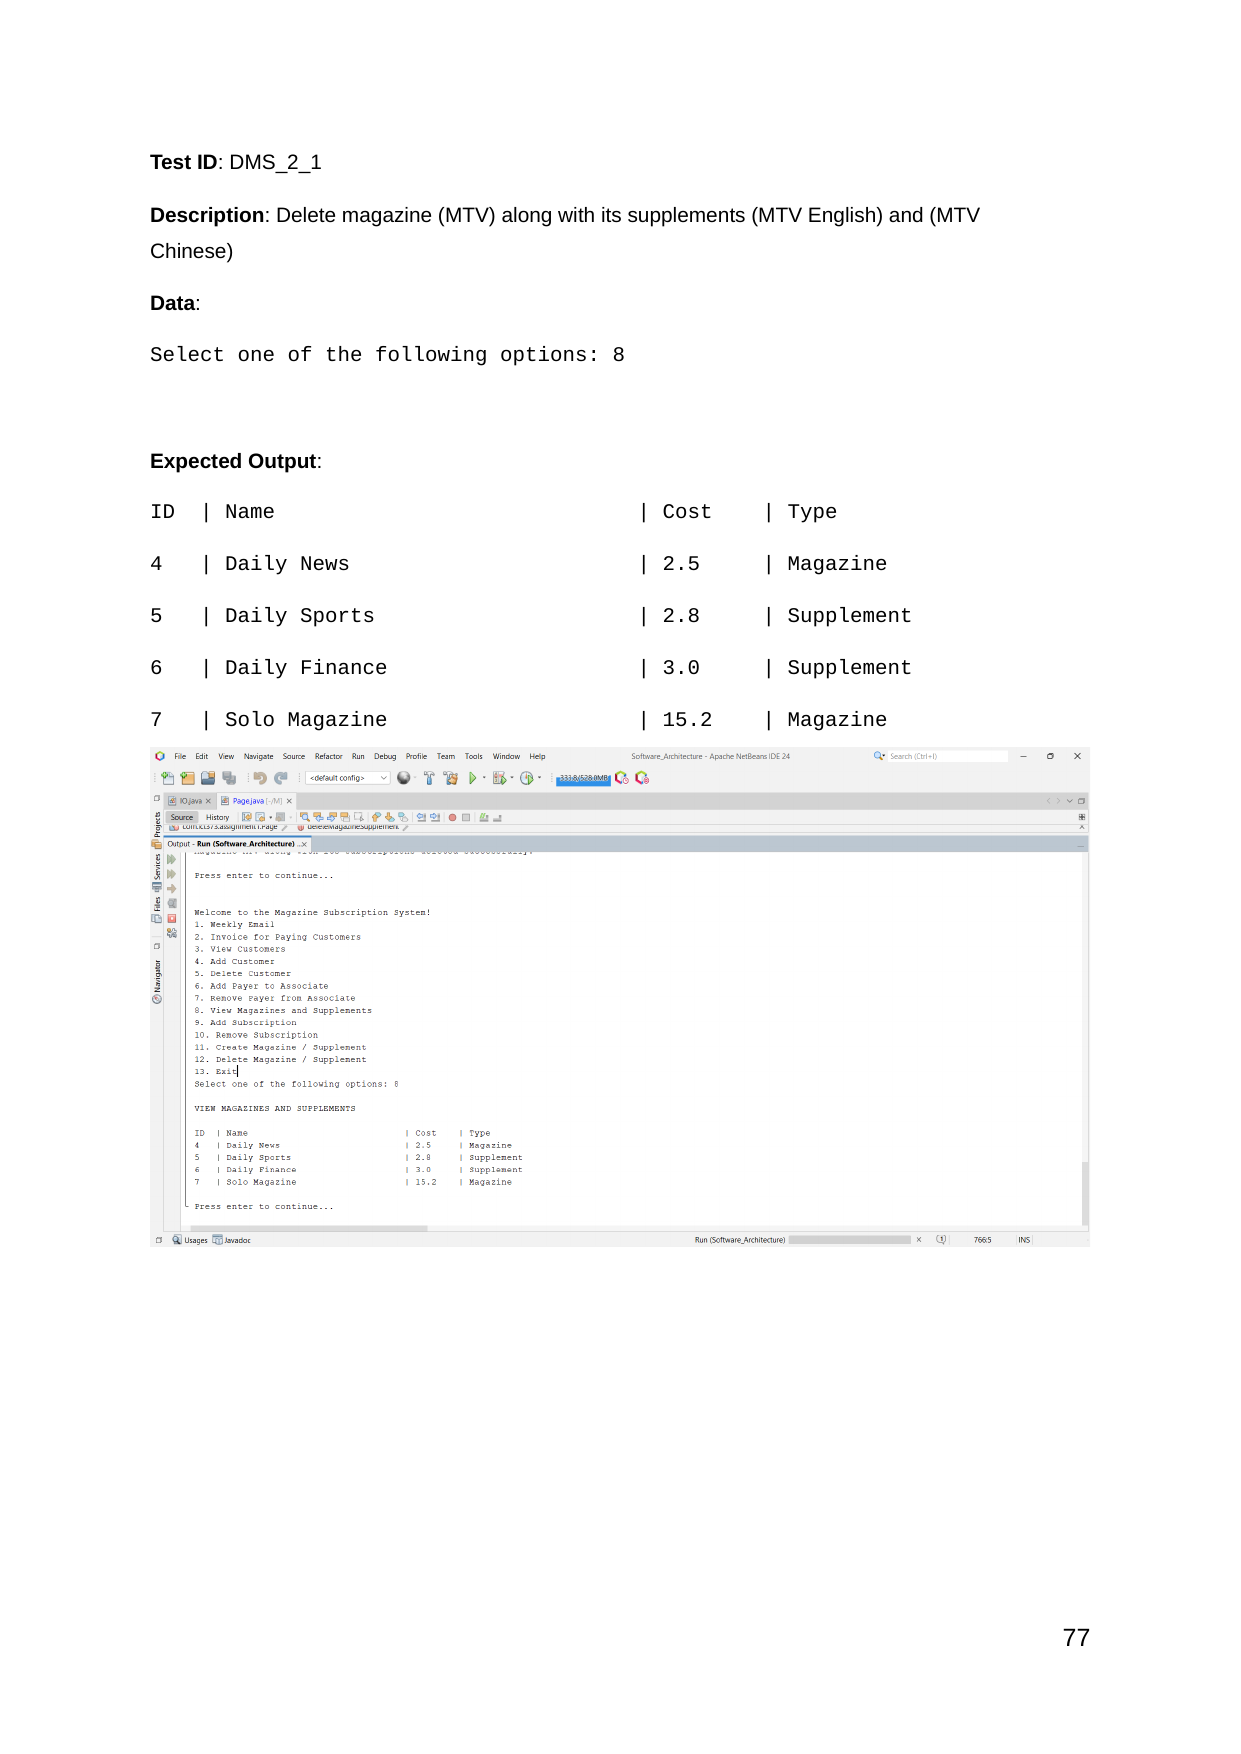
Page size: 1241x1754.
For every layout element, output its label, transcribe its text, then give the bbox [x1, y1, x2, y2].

text Expected Output: [150, 448, 1028, 472]
text 6 | Daily Finance | 3.0 | Supplement [150, 657, 1090, 681]
text 5 | Daily Sports | 2.8 | Supplement [150, 605, 1090, 629]
text Test ID: DMS_2_1 [150, 150, 1028, 174]
text Description: Delete magazine (MTV) along with its supplements (MTV English) and (MTV Chinese) [150, 203, 1028, 262]
text 7 | Solo Magazine | 15.2 | Magazine [150, 709, 1090, 747]
text ID | Name | Cost | Type [150, 501, 1090, 525]
picture [150, 747, 1091, 1247]
text Select one of the following options: 8 [150, 344, 1028, 367]
text Data: [150, 291, 1028, 315]
text 4 | Daily News | 2.5 | Magazine [150, 553, 1090, 577]
